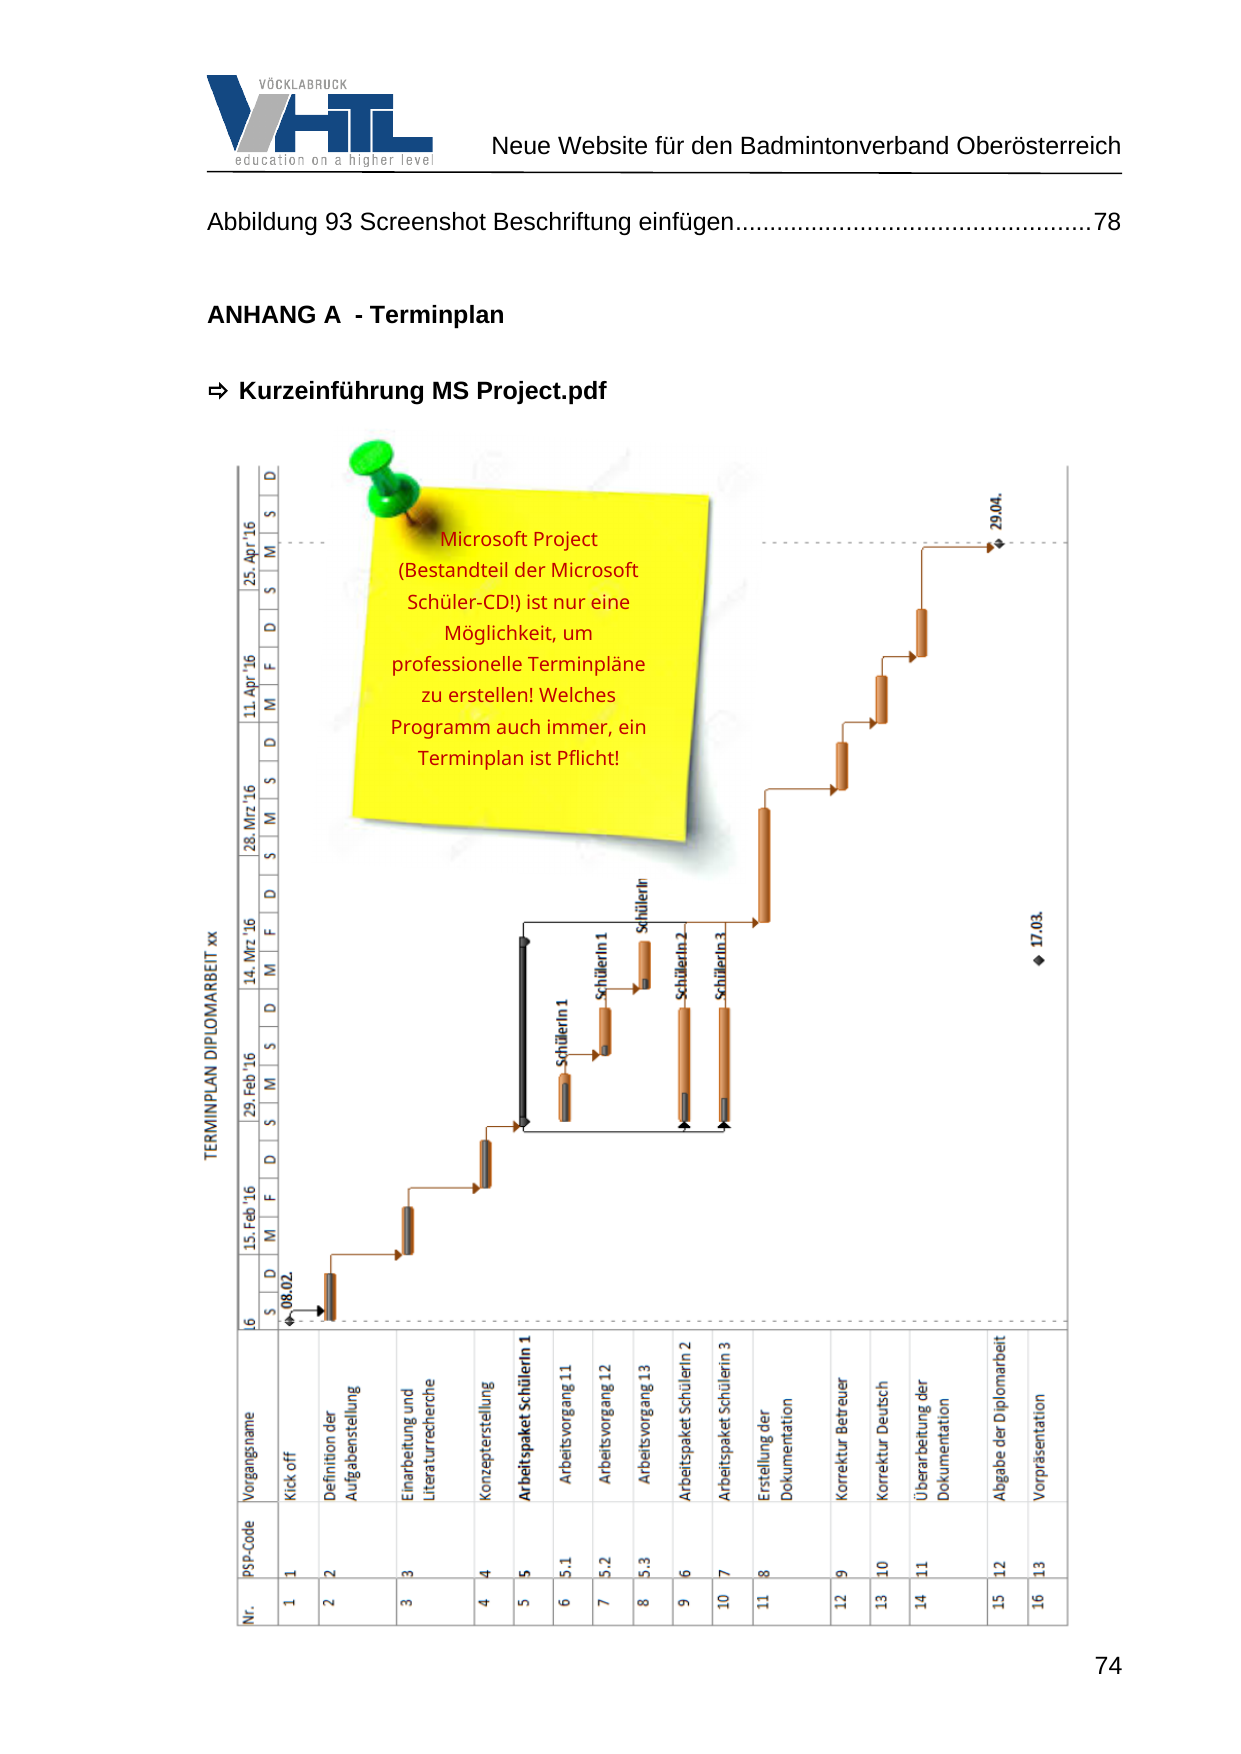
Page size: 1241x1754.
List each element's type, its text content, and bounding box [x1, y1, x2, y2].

subtitle - Terminplan [207, 300, 1122, 329]
text Kurzeinführung MS Project.pdf [207, 376, 1122, 405]
picture [192, 426, 1084, 1635]
text Abbildung 93 Screenshot Beschriftung einfügen 78 [207, 207, 1122, 236]
picture [206, 75, 433, 167]
